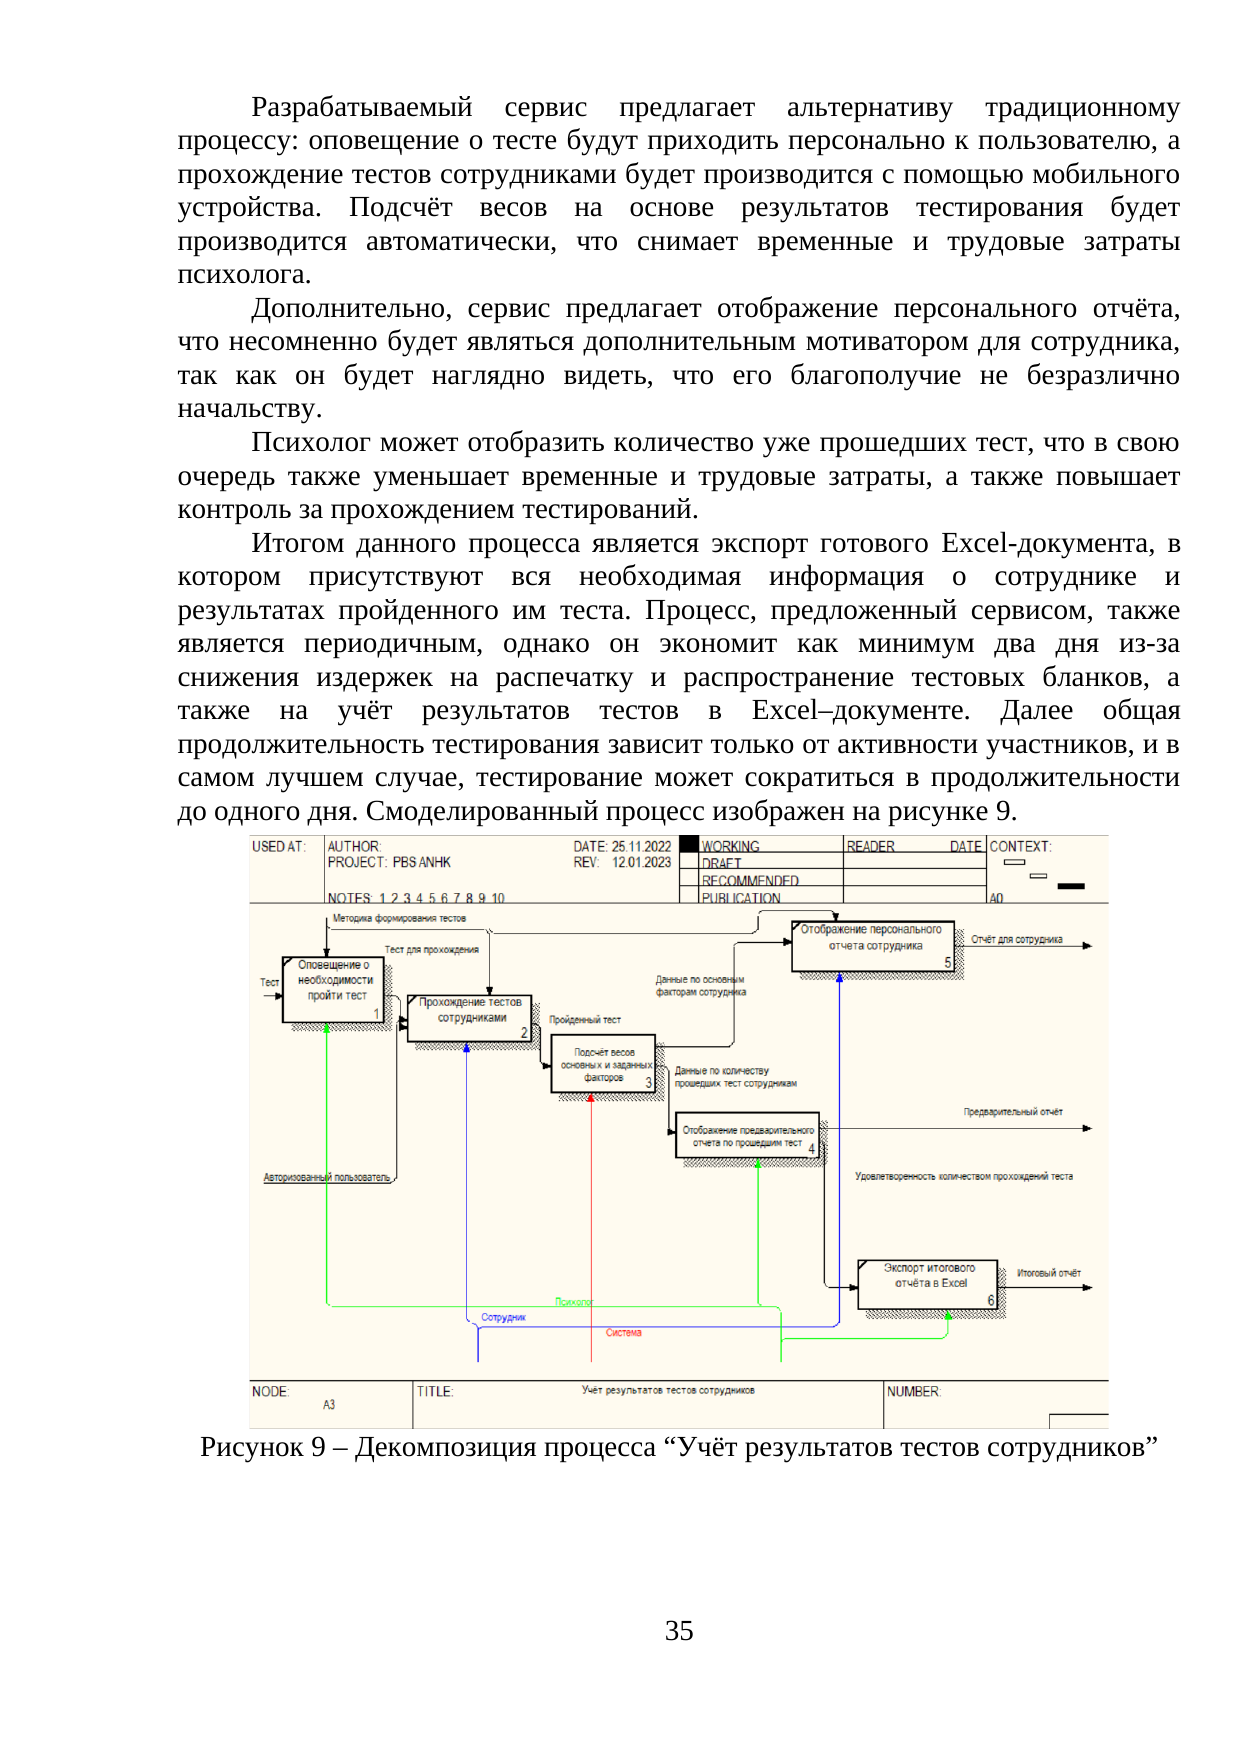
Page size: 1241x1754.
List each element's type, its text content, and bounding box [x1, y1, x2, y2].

picture [249, 835, 1109, 1429]
text Итогом данного процесса является экспорт готового Excel-документа, в котором присутствуют вся необходимая информация о сотруднике и результатах пройденного им теста. Процесс, предложенный сервисом, также является периодичным, однако он экономит как минимум два дня из-за снижения издержек на распечатку и распространение тестовых бланков, а также на учёт результатов тестов в Excel–документе. Далее общая продолжительность тестирования зависит только от активности участников, и в самом лучшем случае, тестирование может сократиться в продолжительности до одного дня. Смоделированный процесс изображен на рисунке 9. [177, 525, 1181, 827]
text Дополнительно, сервис предлагает отображение персонального отчёта, что несомненно будет являться дополнительным мотиватором для сотрудника, так как он будет наглядно видеть, что его благополучие не безразлично начальству. [177, 290, 1181, 424]
text Рисунок – Декомпозиция процесса “Учёт результатов тестов сотрудников” [177, 1429, 1181, 1462]
text Разрабатываемый сервис предлагает альтернативу традиционному процессу: оповещение о тесте будут приходить персонально к пользователю, а прохождение тестов сотрудниками будет производится с помощью мобильного устройства. Подсчёт весов на основе результатов тестирования будет производится автоматически, что снимает временные и трудовые затраты психолога. [177, 89, 1181, 290]
text Психолог может отобразить количество уже прошедших тест, что в свою очередь также уменьшает временные и трудовые затраты, а также повышает контроль за прохождением тестирований. [177, 424, 1181, 525]
